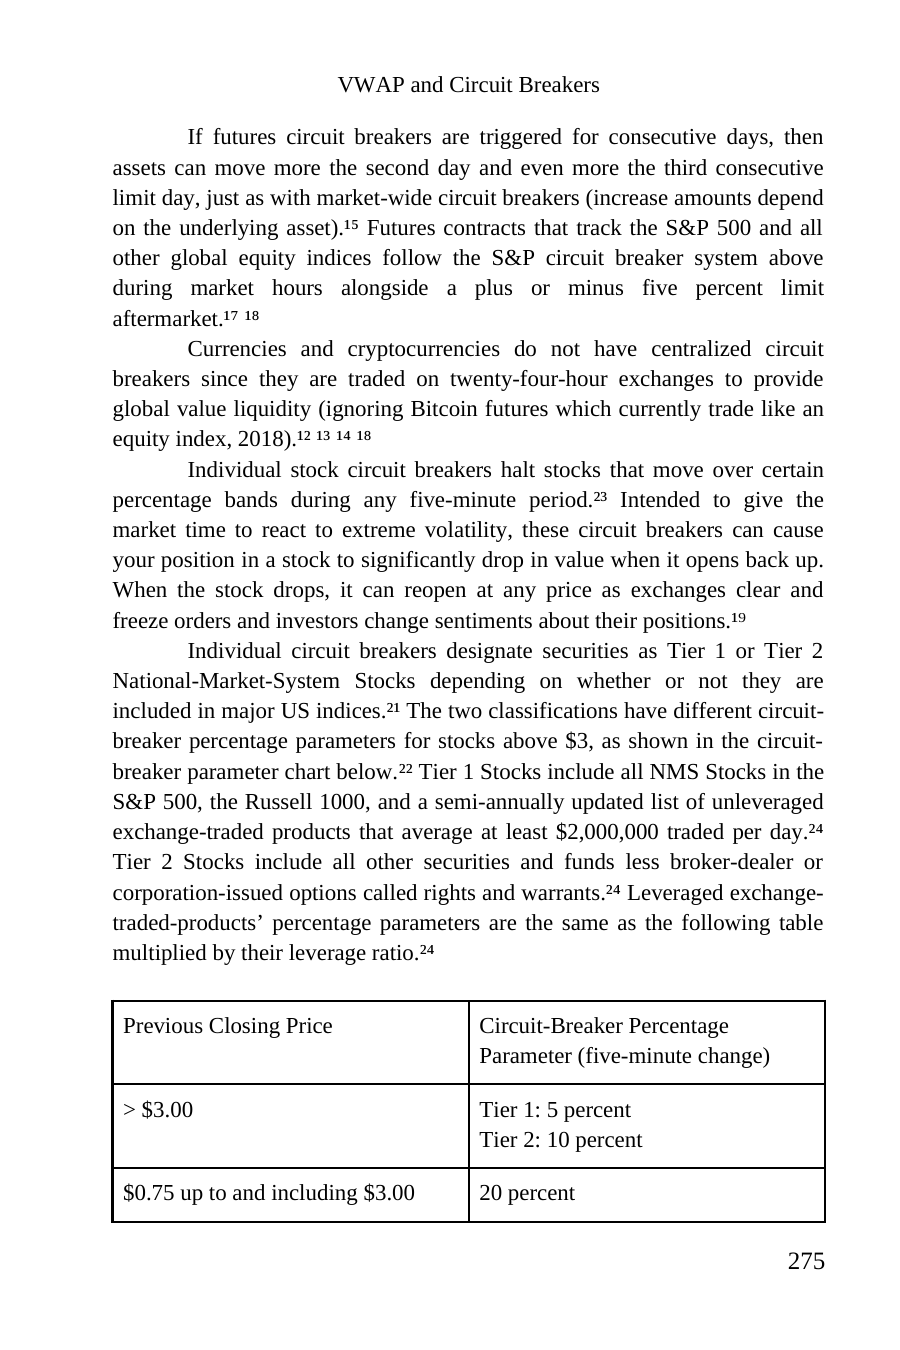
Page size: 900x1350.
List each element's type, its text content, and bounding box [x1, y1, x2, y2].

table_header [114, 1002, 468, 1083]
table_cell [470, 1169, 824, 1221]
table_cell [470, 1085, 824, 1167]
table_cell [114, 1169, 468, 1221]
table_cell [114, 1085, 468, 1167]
text Individual circuit breakers designate securities as Tier 1 or Tier 2 National-Market-System Stocks depending on whether or not they are included in major US indices.²¹ The two classifications have different circuit-breaker percentage parameters for stocks above $3, as shown in the circuit-breaker parameter chart below.²² Tier 1 Stocks include all NMS Stocks in the S&P 500, the Russell 1000, and a semi-annually updated list of unleveraged exchange-traded products that average at least $2,000,000 traded per day.²⁴ Tier 2 Stocks include all other securities and funds less broker-dealer or corporation-issued options called rights and warrants.²⁴ Leveraged exchange-traded-products’ percentage parameters are the same as the following table multiplied by their leverage ratio.²⁴ [112, 858, 825, 965]
text If futures circuit breakers are triggered for consecutive days, then assets can move more the second day and even more the third consecutive limit day, just as with market-wide circuit breakers (increase amounts depend on the underlying asset).¹⁵ Futures contracts that track the S&P 500 and all other global equity indices follow the S&P circuit breaker system above during market hours alongside a plus or minus five percent limit aftermarket.¹⁷ ¹⁸ [112, 205, 825, 331]
text Currencies and cryptocurrencies do not have centralized circuit breakers since they are traded on twenty-four-hour exchanges to provide global value liquidity (ignoring Bitcoin futures which currently trade like an equity index, 2018).¹² ¹³ ¹⁴ ¹⁸ [112, 335, 825, 452]
text Individual circuit breakers designate securities as Tier 1 or Tier 2 National-Market-System Stocks depending on whether or not they are included in major US indices.²¹ The two classifications have different circuit-breaker percentage parameters for stocks above $3, as shown in the circuit-breaker parameter chart below.²² Tier 1 Stocks include all NMS Stocks in the S&P 500, the Russell 1000, and a semi-annually updated list of unleveraged exchange-traded products that average at least $2,000,000 traded per day.²⁴ Tier 2 Stocks include all other securities and funds less broker-dealer or corporation-issued options called rights and warrants.²⁴ Leveraged exchange-traded-products’ percentage parameters are the same as the following table multiplied by their leverage ratio.²⁴ [112, 637, 825, 854]
text Individual stock circuit breakers halt stocks that move over certain percentage bands during any five-minute period.²³ Intended to give the market time to react to extreme volatility, these circuit breakers can cause your position in a stock to significantly drop in value when it opens back up. When the stock drops, it can reopen at any price as exchanges clear and freeze orders and investors change sentiments about their positions.¹⁹ [112, 456, 825, 633]
text If futures circuit breakers are triggered for consecutive days, then assets can move more the second day and even more the third consecutive limit day, just as with market-wide circuit breakers (increase amounts depend on the underlying asset).¹⁵ Futures contracts that track the S&P 500 and all other global equity indices follow the S&P circuit breaker system above during market hours alongside a plus or minus five percent limit aftermarket.¹⁷ ¹⁸ [112, 123, 825, 189]
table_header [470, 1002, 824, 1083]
